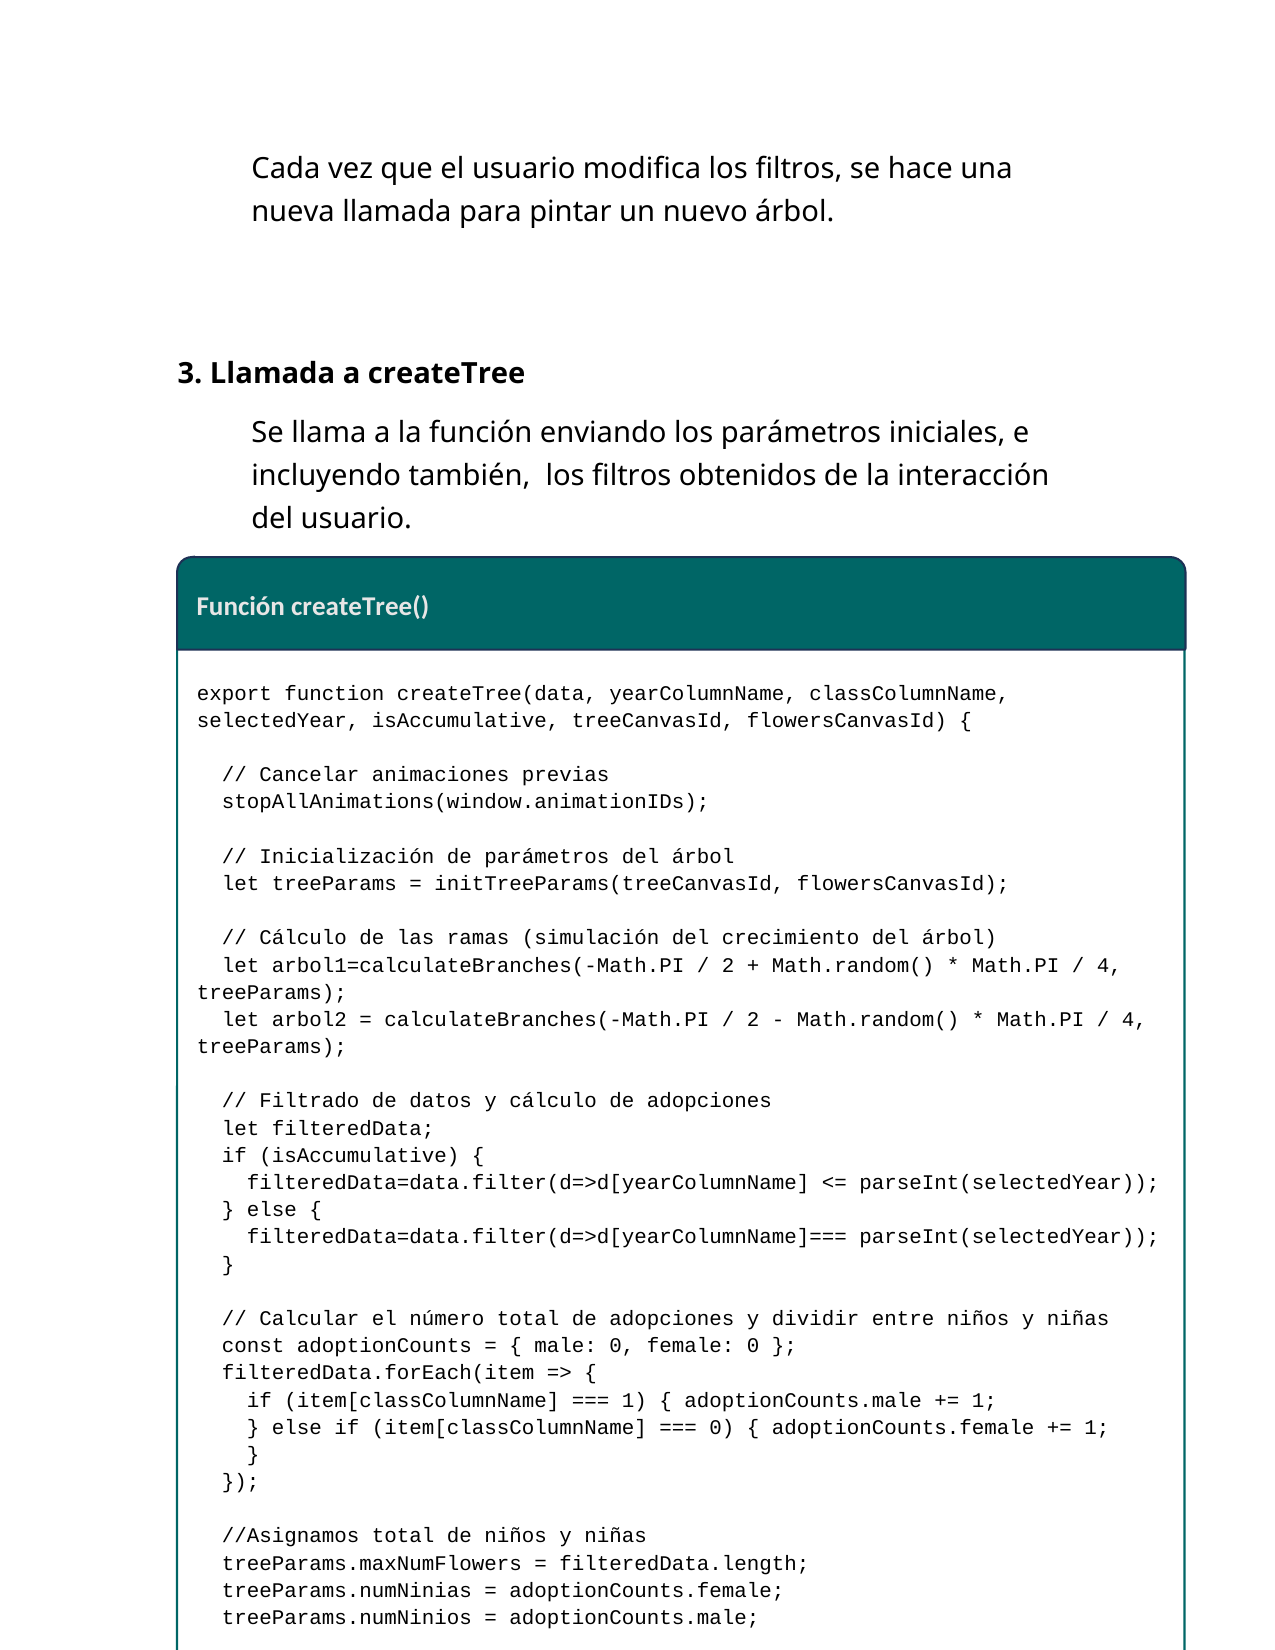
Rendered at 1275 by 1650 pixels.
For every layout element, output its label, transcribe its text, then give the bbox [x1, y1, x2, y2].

text Se llama a la función enviando los parámetros iniciales, e incluyendo también, los filtros obtenidos de la interacción del usuario. [251, 412, 1098, 537]
text Cada vez que el usuario modifica los filtros, se hace una nueva llamada para pintar un nuevo árbol. [251, 148, 1098, 230]
text 3. Llamada a createTree [177, 352, 1098, 392]
